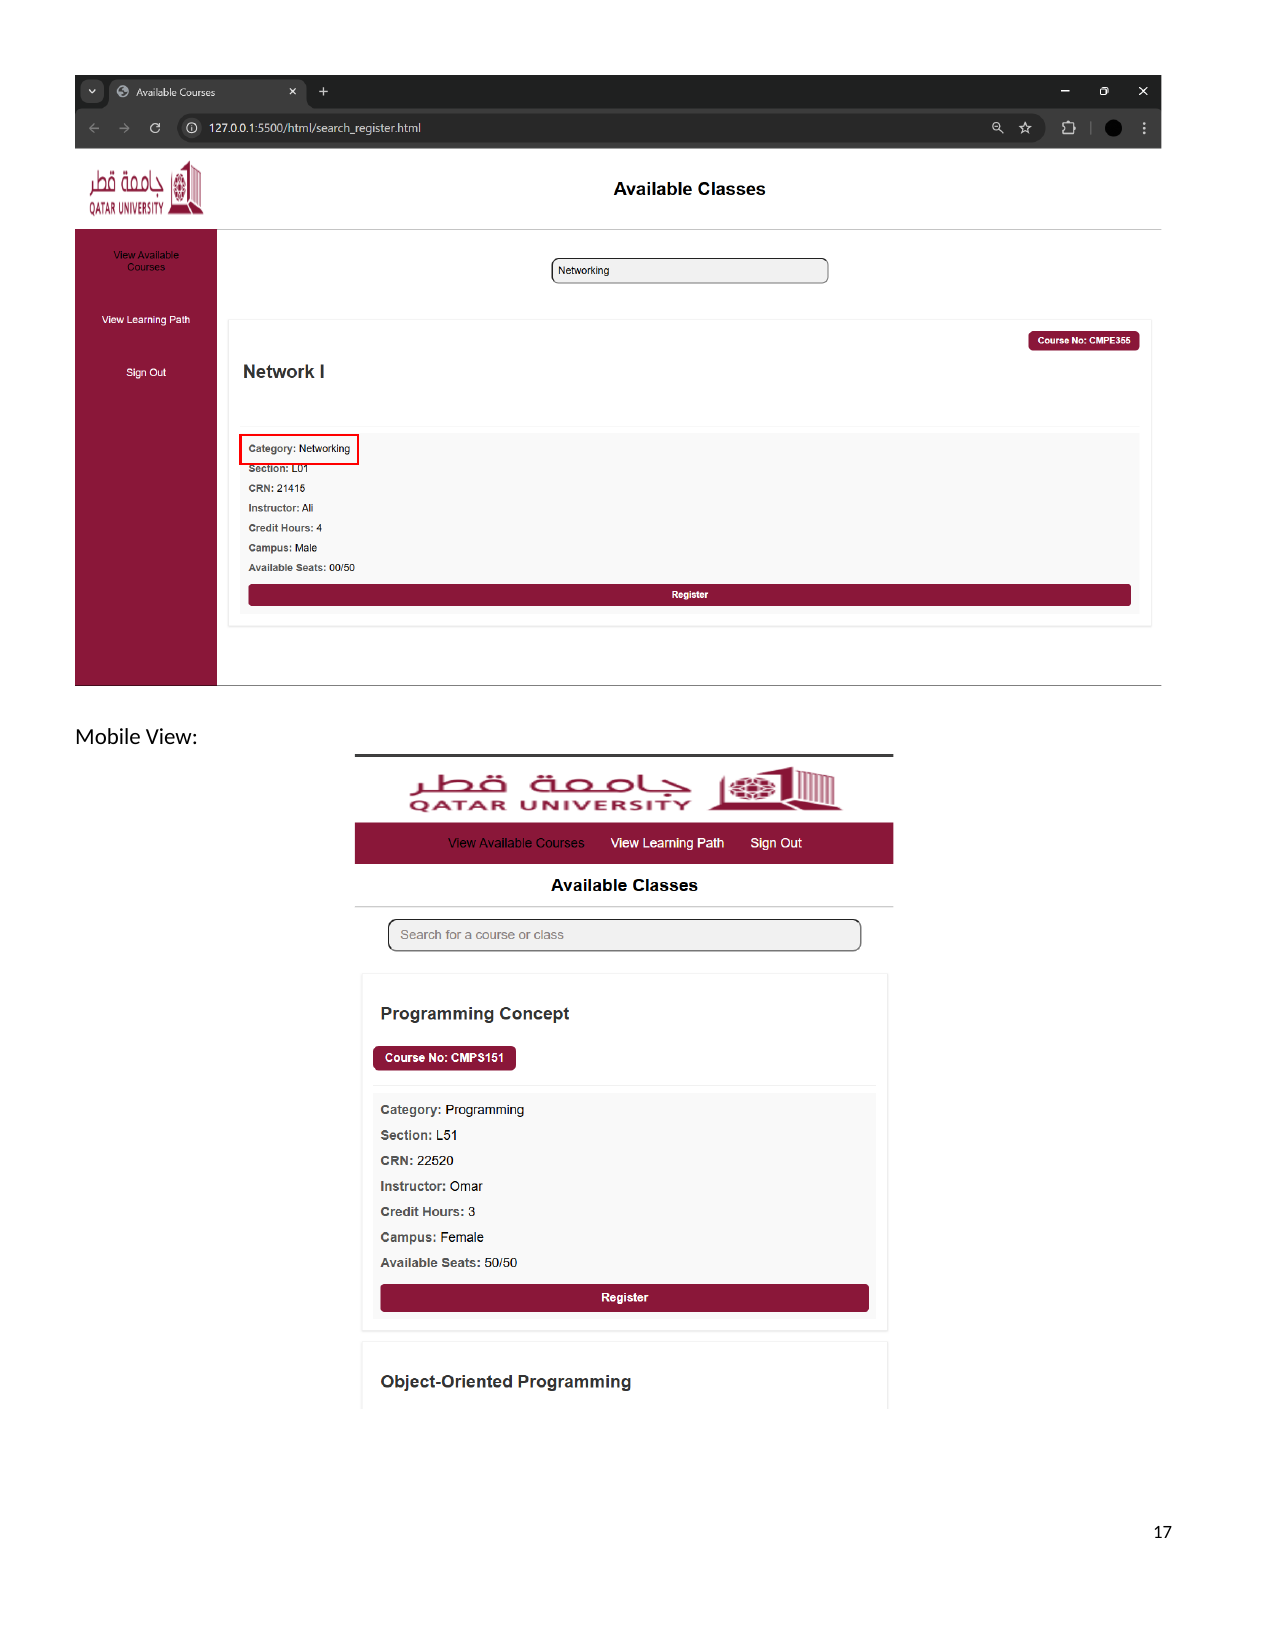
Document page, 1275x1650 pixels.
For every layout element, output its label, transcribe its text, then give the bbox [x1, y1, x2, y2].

text Mobile View: [75, 722, 1173, 750]
picture [354, 754, 894, 1409]
picture [75, 75, 1162, 686]
